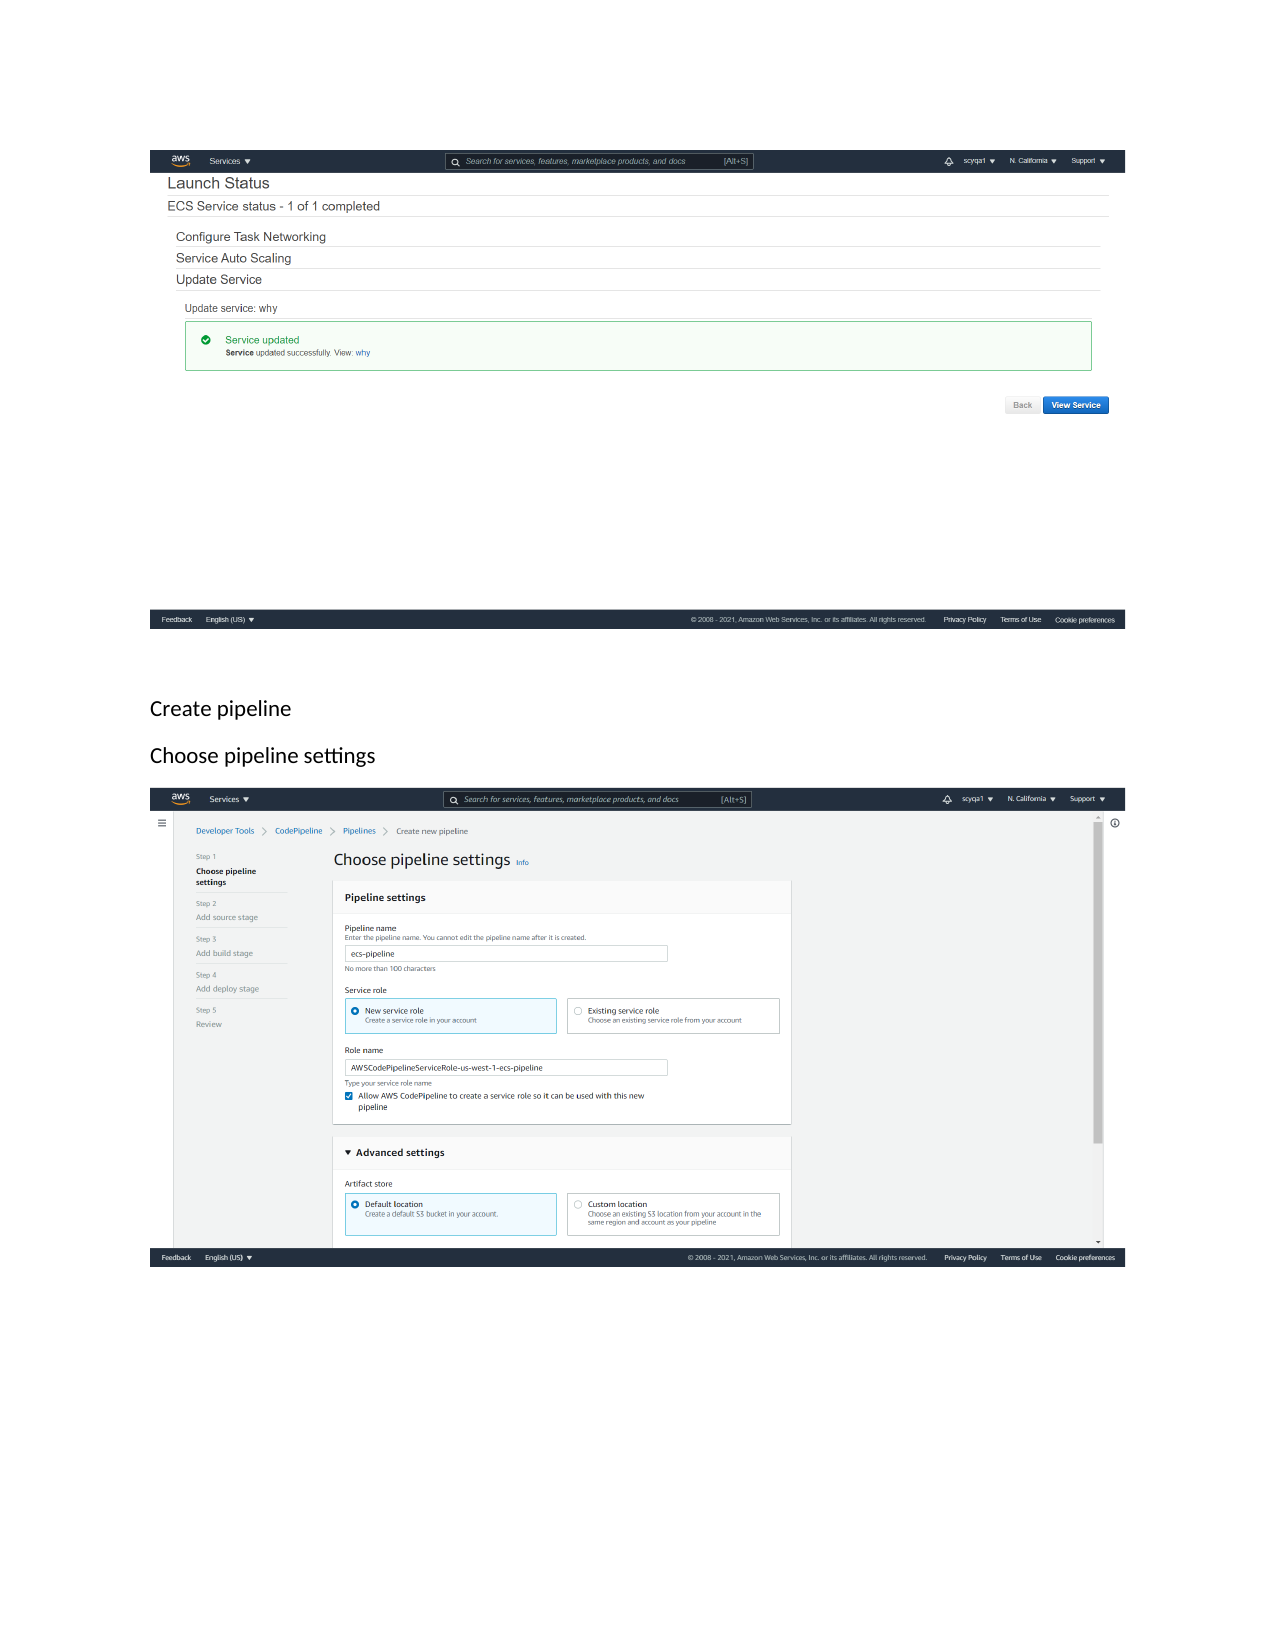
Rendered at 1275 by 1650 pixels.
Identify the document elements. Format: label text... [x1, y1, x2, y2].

text Create pipeline [150, 694, 1125, 722]
text Choose pipeline settings [150, 741, 1125, 769]
picture [150, 787, 1125, 1267]
picture [150, 150, 1125, 629]
